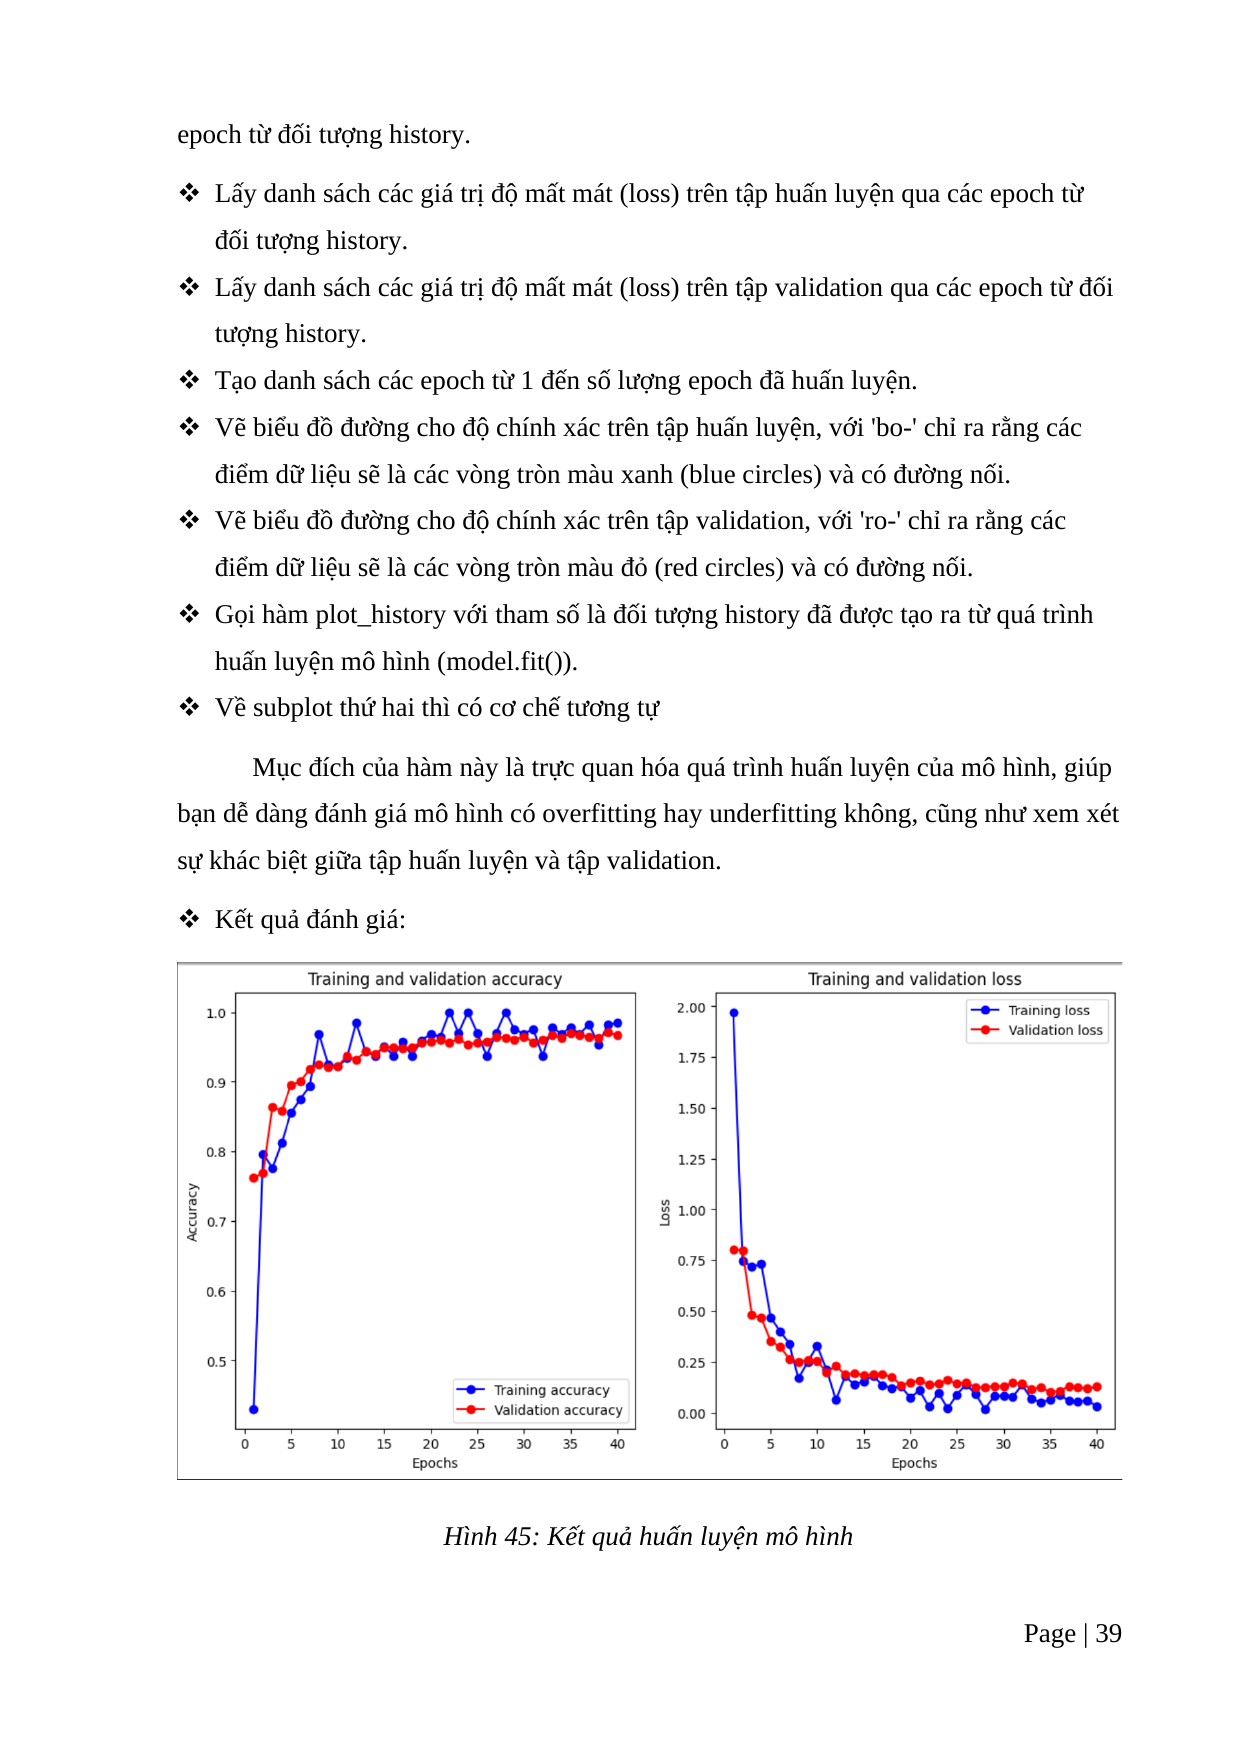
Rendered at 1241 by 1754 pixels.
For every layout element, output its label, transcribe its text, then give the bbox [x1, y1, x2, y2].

list Tạo danh sách các epoch từ 1 đến số lượng epoch đã huấn luyện. [177, 364, 1122, 395]
text Mục đích của hàm này là trực quan hóa quá trình huấn luyện của mô hình, giúp bạn dễ dàng đánh giá mô hình có overfitting hay underfitting không, cũng như xem xét sự khác biệt giữa tập huấn luyện và tập validation. [177, 751, 1122, 875]
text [177, 118, 1122, 149]
list Vẽ biểu đồ đường cho độ chính xác trên tập huấn luyện, với 'bo-' chỉ ra rằng các điểm dữ liệu sẽ là các vòng tròn màu xanh (blue circles) và có đường nối. [177, 411, 1122, 489]
list Gọi hàm plot_history với tham số là đối tượng history đã được tạo ra từ quá trình huấn luyện mô hình (model.fit()). [177, 598, 1122, 676]
list Lấy danh sách các giá trị độ mất mát (loss) trên tập huấn luyện qua các epoch từ đối tượng history. [177, 177, 1122, 255]
list Về subplot thứ hai thì có cơ chế tương tự [177, 691, 1122, 723]
list Vẽ biểu đồ đường cho độ chính xác trên tập validation, với 'ro-' chỉ ra rằng các điểm dữ liệu sẽ là các vòng tròn màu đỏ (red circles) và có đường nối. [177, 504, 1122, 582]
list Lấy danh sách các giá trị độ mất mát (loss) trên tập validation qua các epoch từ đối tượng history. [177, 271, 1122, 349]
picture [177, 962, 1123, 1480]
text Hình 45: Kết quả huấn luyện mô hình [177, 1521, 1122, 1552]
list Kết quả đánh giá: [177, 903, 1122, 934]
